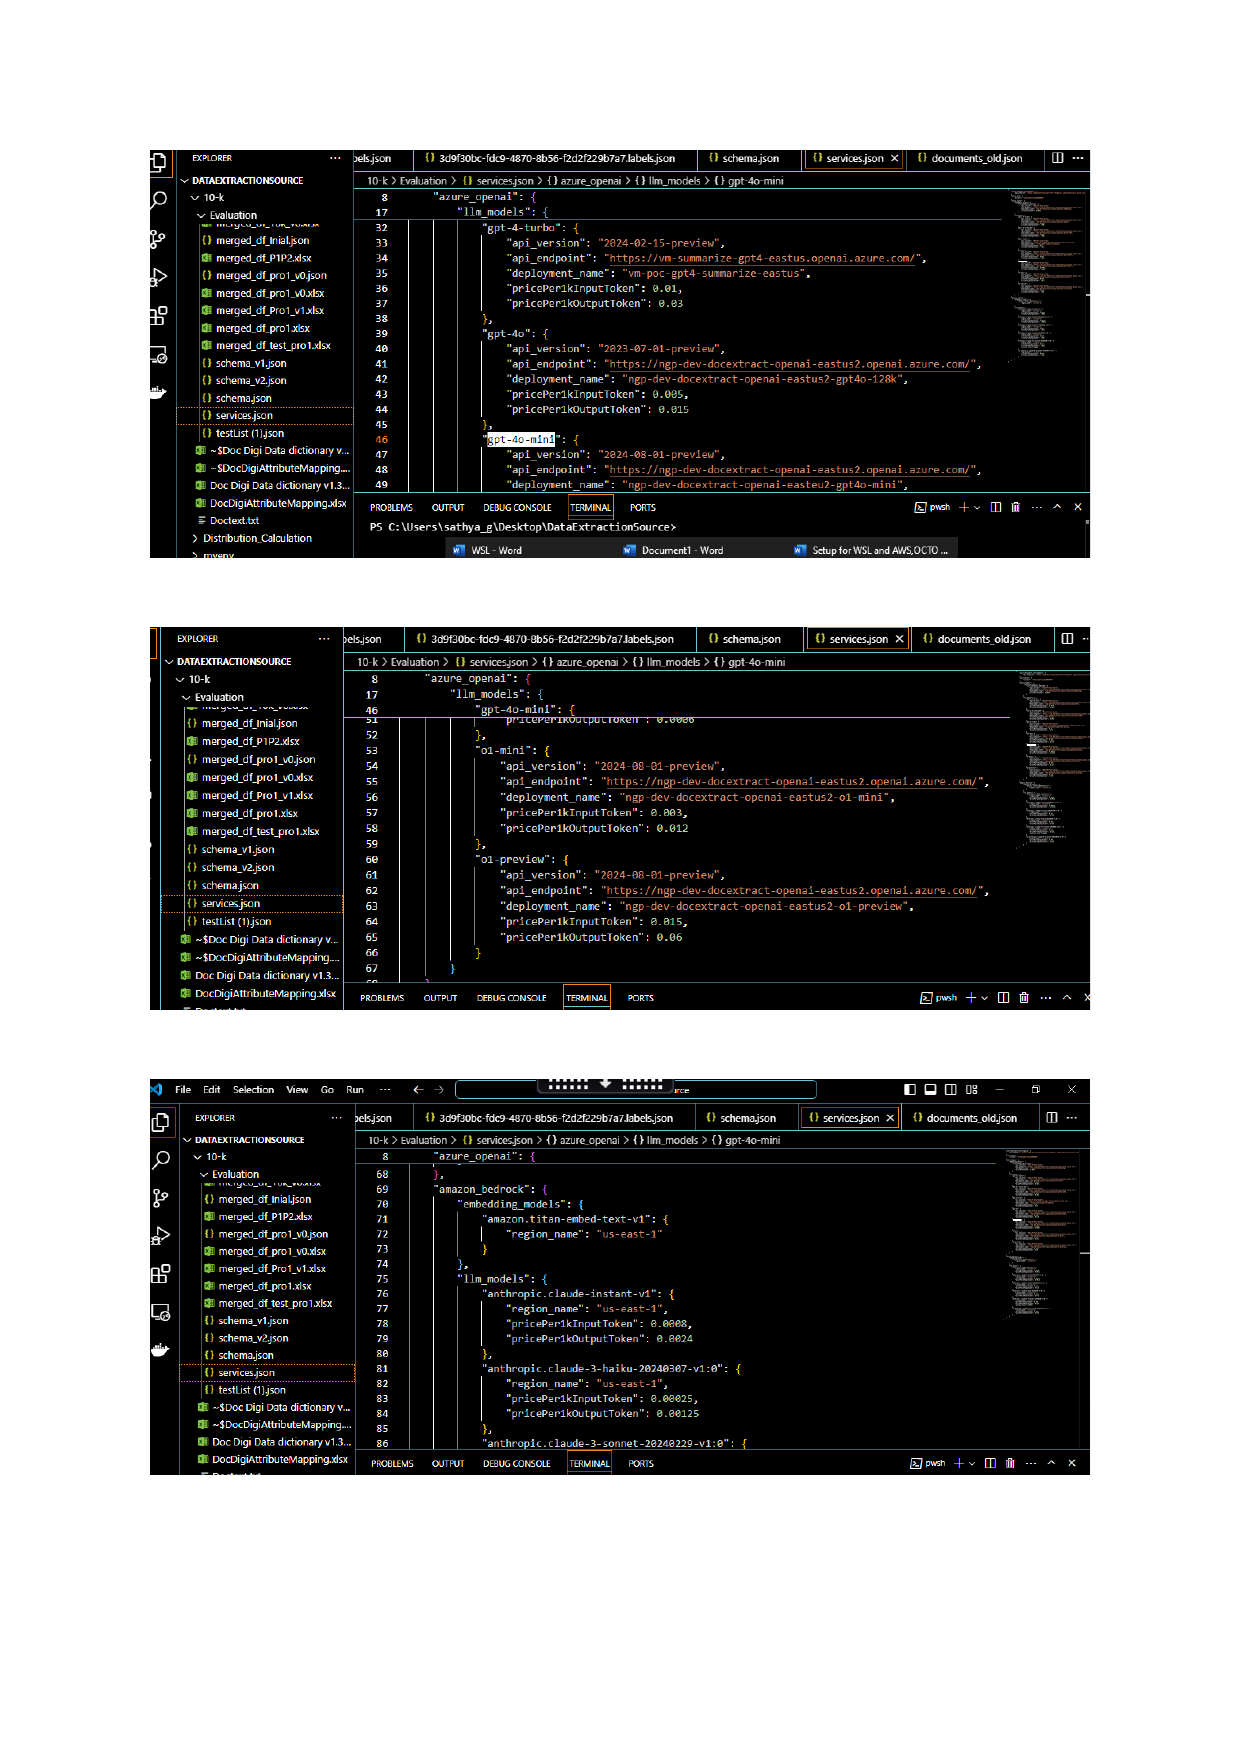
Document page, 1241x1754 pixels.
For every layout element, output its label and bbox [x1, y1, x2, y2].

picture [150, 1079, 1091, 1475]
picture [150, 150, 1091, 558]
picture [150, 627, 1091, 1010]
